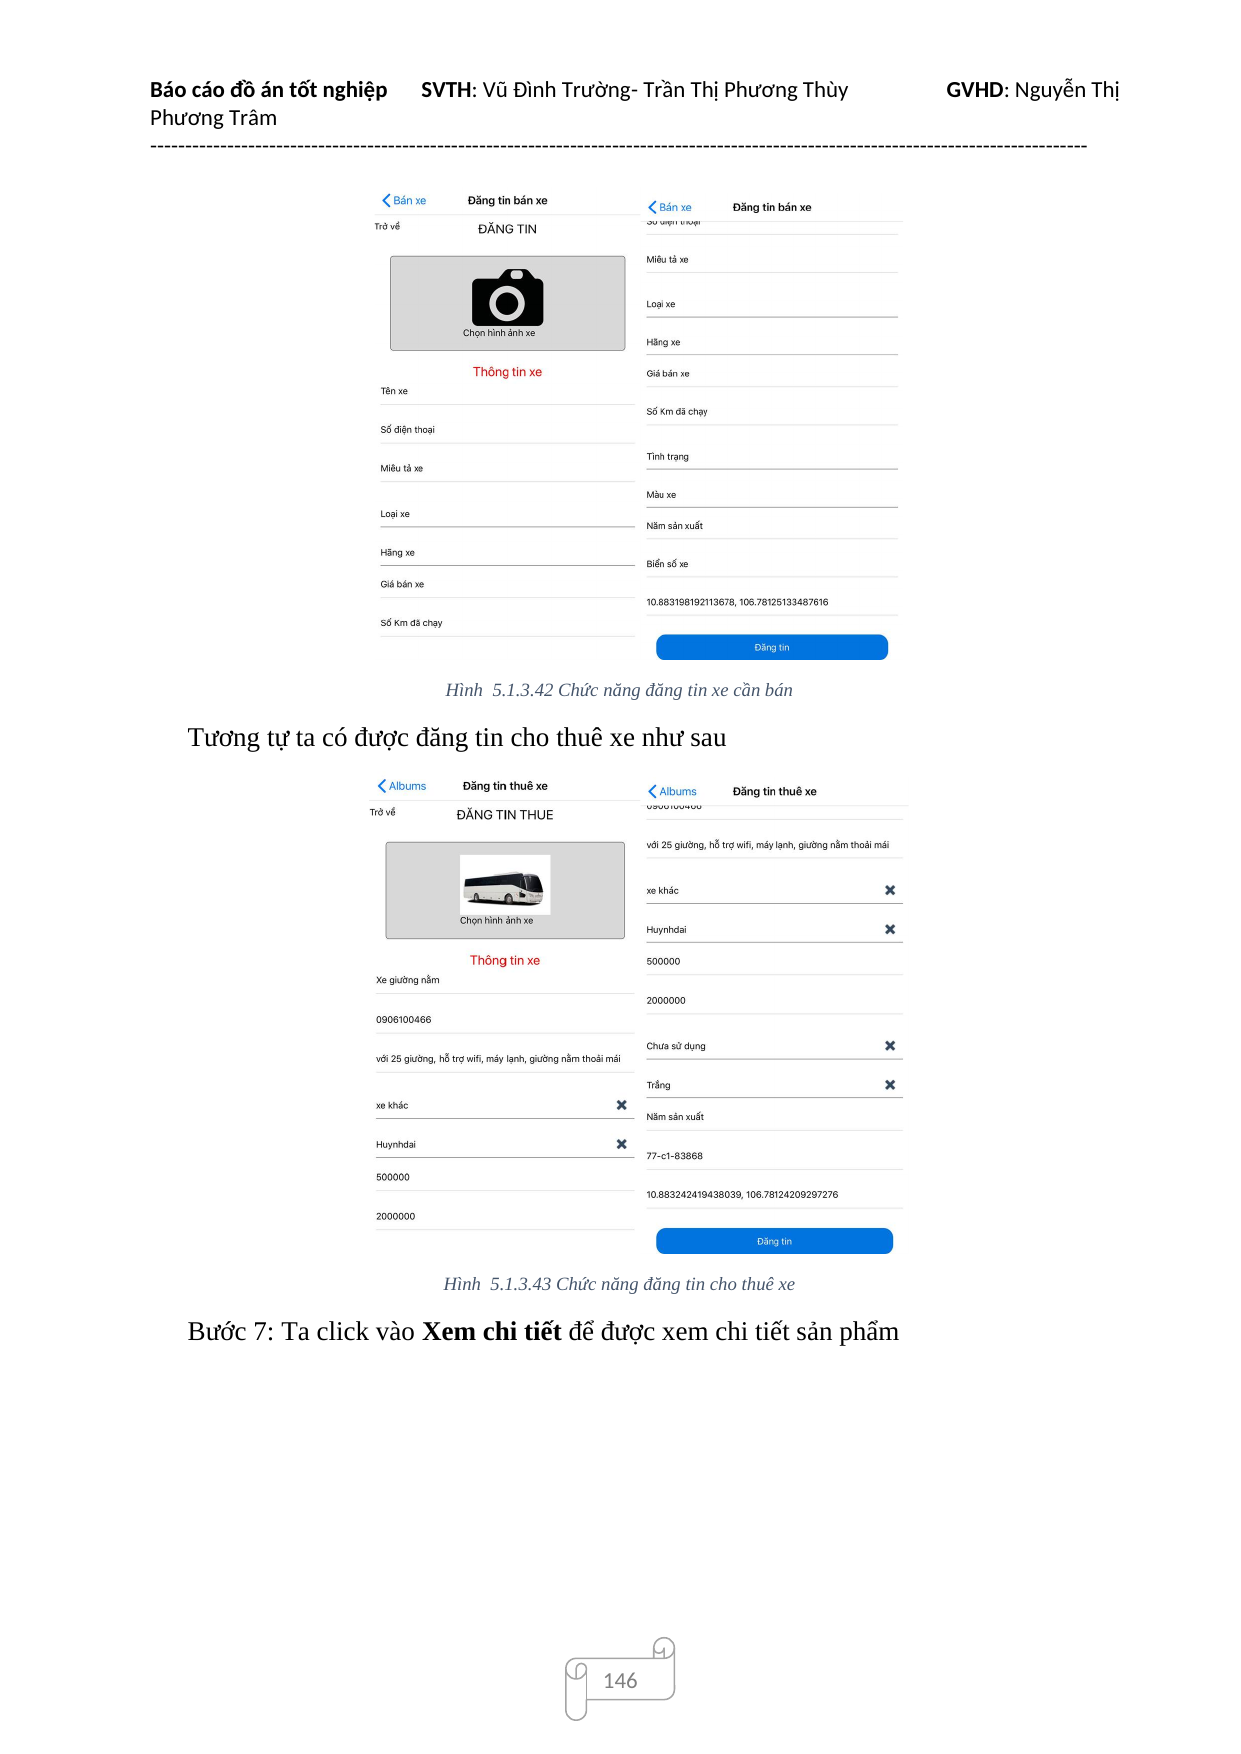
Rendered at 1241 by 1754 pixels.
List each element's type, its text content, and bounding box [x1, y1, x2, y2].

text Bước 7: Ta click vào Xem chi tiết để được xem chi tiết sản phẩm [187, 1315, 1090, 1346]
text Tương tự ta có được đăng tin cho thuê xe như sau [187, 721, 1090, 752]
picture [374, 187, 904, 660]
picture [369, 771, 909, 1254]
